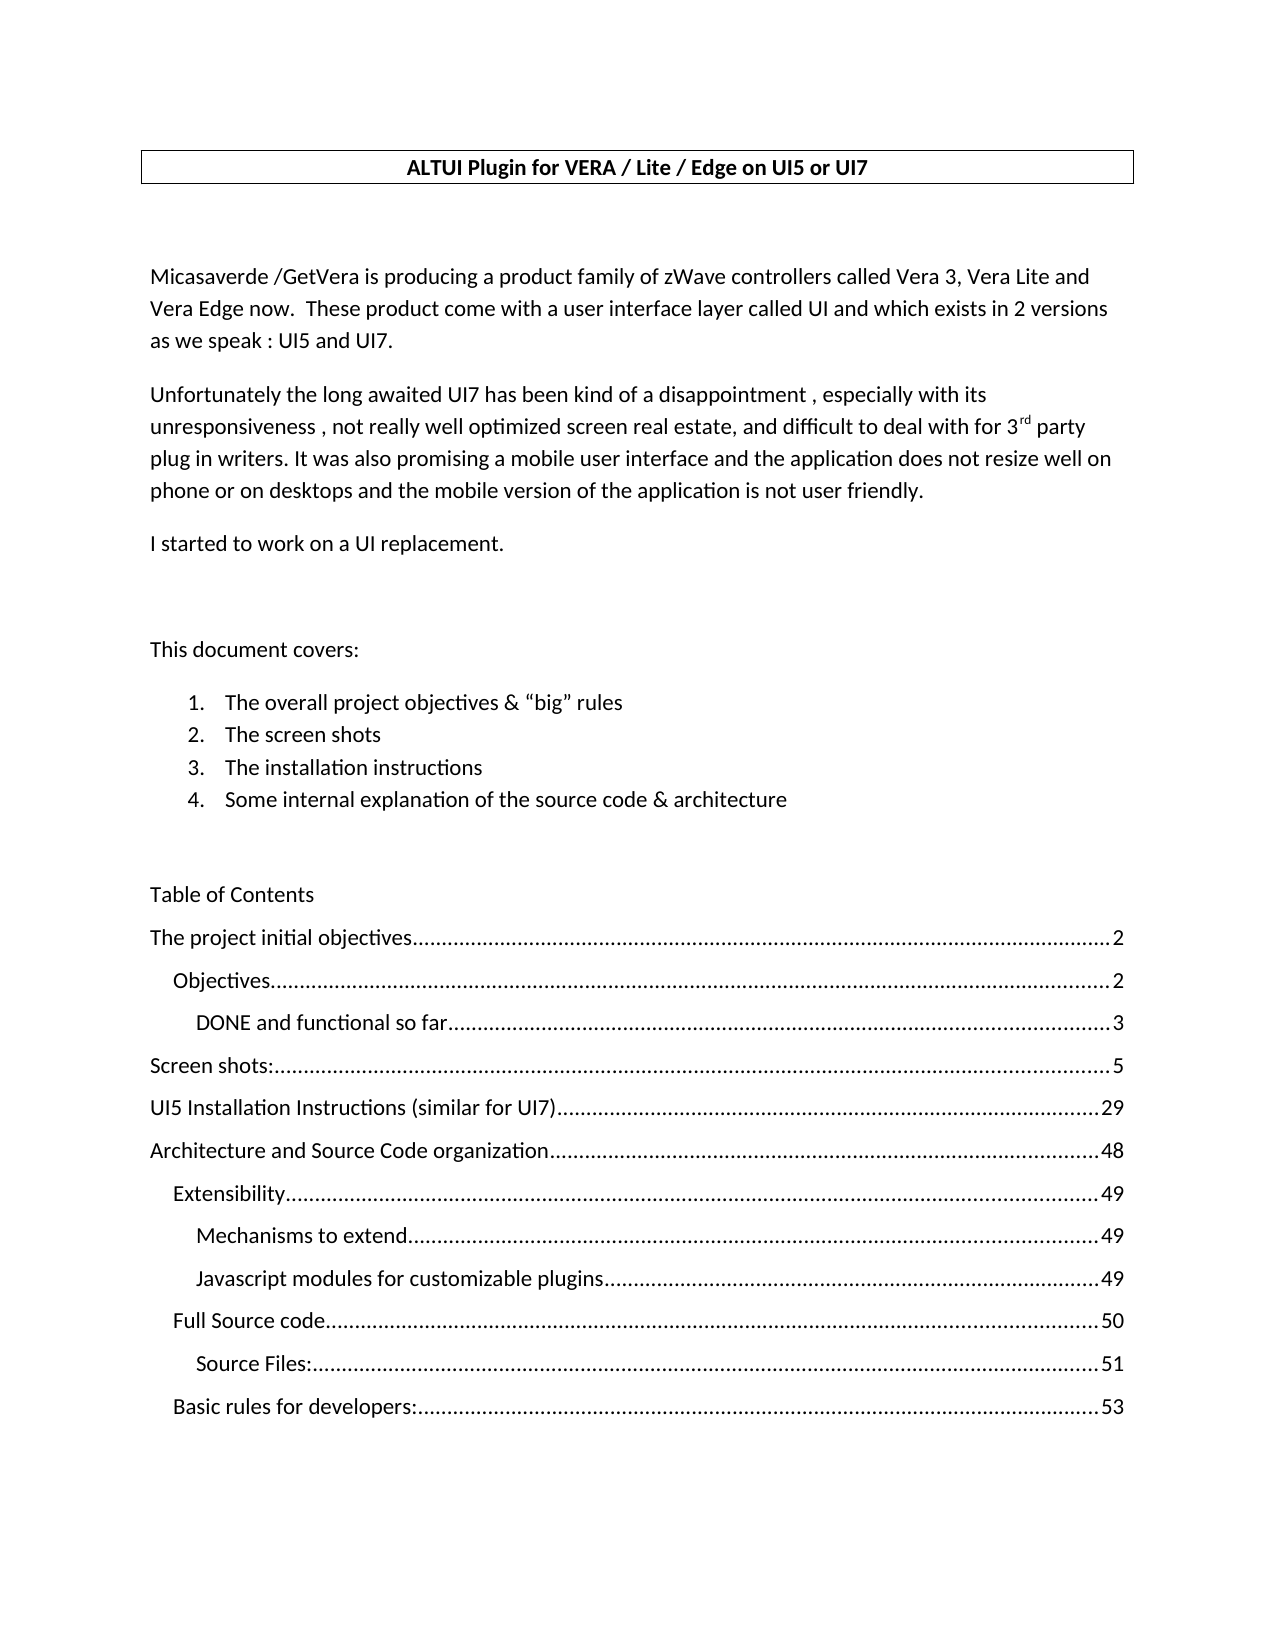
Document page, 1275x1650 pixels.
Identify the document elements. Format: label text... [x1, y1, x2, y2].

list The overall project objectives & “big” rules [187, 688, 1125, 716]
text Mechanisms to extend 49 [196, 1221, 1125, 1249]
text Full Source code 50 [173, 1307, 1125, 1334]
text ALTUI Plugin for VERA / Lite / Edge on UI5 or UI7 [142, 151, 1133, 183]
list The installation instructions [187, 753, 1125, 781]
text Micasaverde /GetVera is producing a product family of zWave controllers called Vera 3, Vera Lite and Vera Edge now. These product come with a user interface layer called UI and which exists in 2 versions as we speak : UI5 and UI7. [150, 262, 1125, 355]
text Basic rules for developers: 53 [173, 1392, 1125, 1420]
text Objectives 2 [173, 966, 1125, 994]
text Source Files: 51 [196, 1349, 1125, 1377]
text Architecture and Source Code organization 48 [150, 1136, 1125, 1164]
text Extensibility 49 [173, 1179, 1125, 1207]
list The screen shots [187, 721, 1125, 748]
text Javascript modules for customizable plugins 49 [196, 1264, 1125, 1292]
text Unfortunately the long awaited UI7 has been kind of a disappointment , especially with its unresponsiveness , not really well optimized screen real estate, and difficult to deal with for 3rd party plug in writers. It was also promising a mobile user interface and the application does not resize well on phone or on desktops and the mobile version of the application is not user friendly. [150, 380, 1125, 504]
text DONE and functional so far 3 [196, 1008, 1125, 1036]
text I started to work on a UI replacement. [150, 529, 1125, 557]
text Screen shots: 5 [150, 1051, 1125, 1079]
text This document covers: [150, 635, 1125, 663]
list Some internal explanation of the source code & architecture [187, 785, 1125, 813]
text Table of Contents [150, 881, 1125, 908]
text The project initial objectives 2 [150, 923, 1125, 951]
text UI5 Installation Instructions (similar for UI7) 29 [150, 1093, 1125, 1122]
